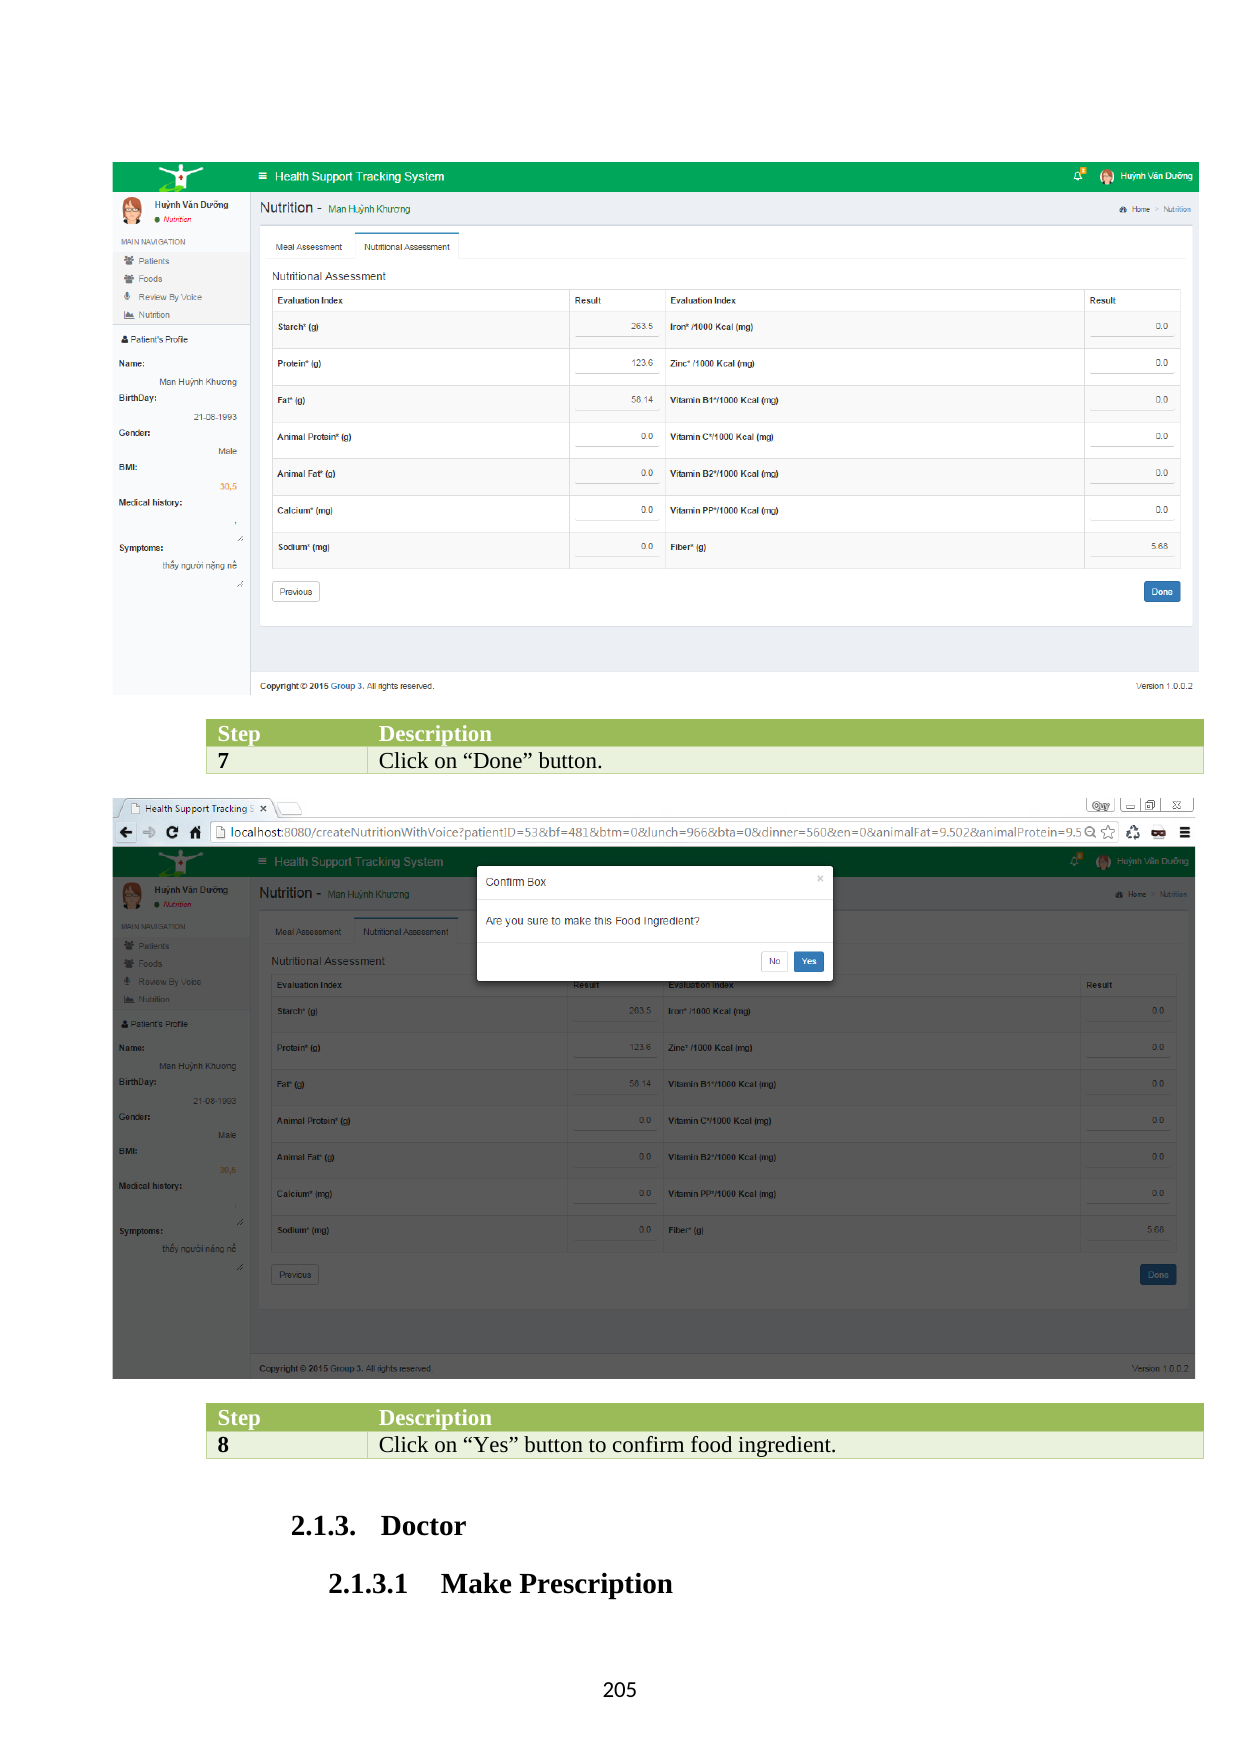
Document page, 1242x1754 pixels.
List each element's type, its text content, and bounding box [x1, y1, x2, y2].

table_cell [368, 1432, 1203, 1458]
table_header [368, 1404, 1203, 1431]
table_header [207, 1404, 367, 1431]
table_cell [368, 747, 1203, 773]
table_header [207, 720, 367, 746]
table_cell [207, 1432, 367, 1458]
picture [112, 798, 1196, 1379]
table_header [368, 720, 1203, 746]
picture [112, 162, 1199, 695]
subtitle Make Prescription [328, 1567, 1146, 1600]
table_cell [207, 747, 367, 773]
subtitle Doctor [291, 1508, 1146, 1542]
